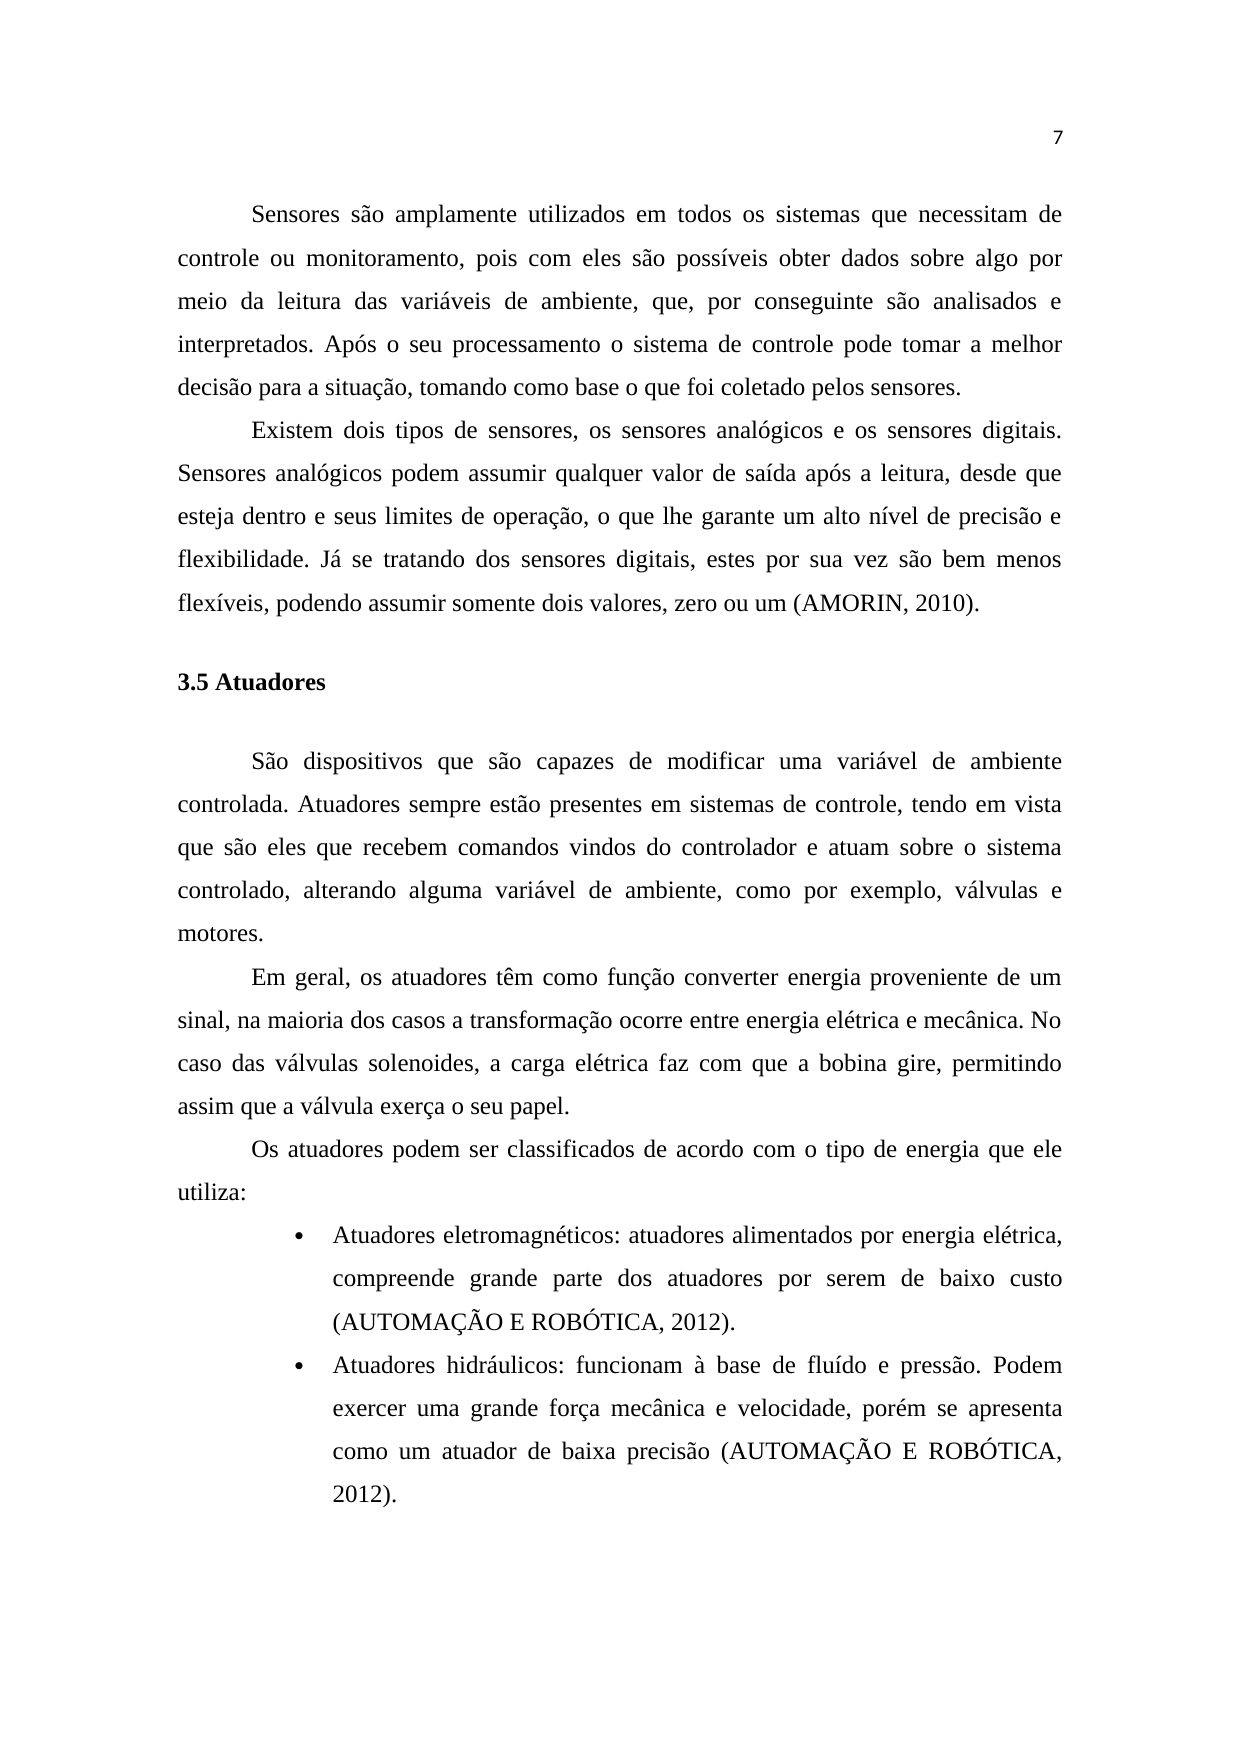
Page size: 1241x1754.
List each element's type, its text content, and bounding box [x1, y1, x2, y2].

list Atuadores hidráulicos: funcionam à base de fluído e pressão. Podem exercer uma grande força mecânica e velocidade, porém se apresenta como um atuador de baixa precisão (AUTOMAÇÃO E ROBÓTICA, 2012). [295, 1350, 1063, 1508]
text São dispositivos que são capazes de modificar uma variável de ambiente controlada. Atuadores sempre estão presentes em sistemas de controle, tendo em vista que são eles que recebem comandos vindos do controlador e atuam sobre o sistema controlado, alterando alguma variável de ambiente, como por exemplo, válvulas e motores. [177, 746, 1063, 947]
subtitle 3.5 Atuadores [177, 667, 1063, 696]
text Em geral, os atuadores têm como função converter energia proveniente de um sinal, na maioria dos casos a transformação ocorre entre energia elétrica e mecânica. No caso das válvulas solenoides, a carga elétrica faz com que a bobina gire, permitindo assim que a válvula exerça o seu papel. [177, 962, 1063, 1120]
list Atuadores eletromagnéticos: atuadores alimentados por energia elétrica, compreende grande parte dos atuadores por serem de baixo custo (AUTOMAÇÃO E ROBÓTICA, 2012). [295, 1220, 1063, 1335]
text Existem dois tipos de sensores, os sensores analógicos e os sensores digitais. Sensores analógicos podem assumir qualquer valor de saída após a leitura, desde que esteja dentro e seus limites de operação, o que lhe garante um alto nível de precisão e flexibilidade. Já se tratando dos sensores digitais, estes por sua vez são bem menos flexíveis, podendo assumir somente dois valores, zero ou um (AMORIN, 2010). [177, 415, 1063, 616]
text Os atuadores podem ser classificados de acordo com o tipo de energia que ele utiliza: [177, 1134, 1063, 1206]
text Sensores são amplamente utilizados em todos os sistemas que necessitam de controle ou monitoramento, pois com eles são possíveis obter dados sobre algo por meio da leitura das variáveis de ambiente, que, por conseguinte são analisados e interpretados. Após o seu processamento o sistema de controle pode tomar a melhor decisão para a situação, tomando como base o que foi coletado pelos sensores. [177, 199, 1063, 401]
